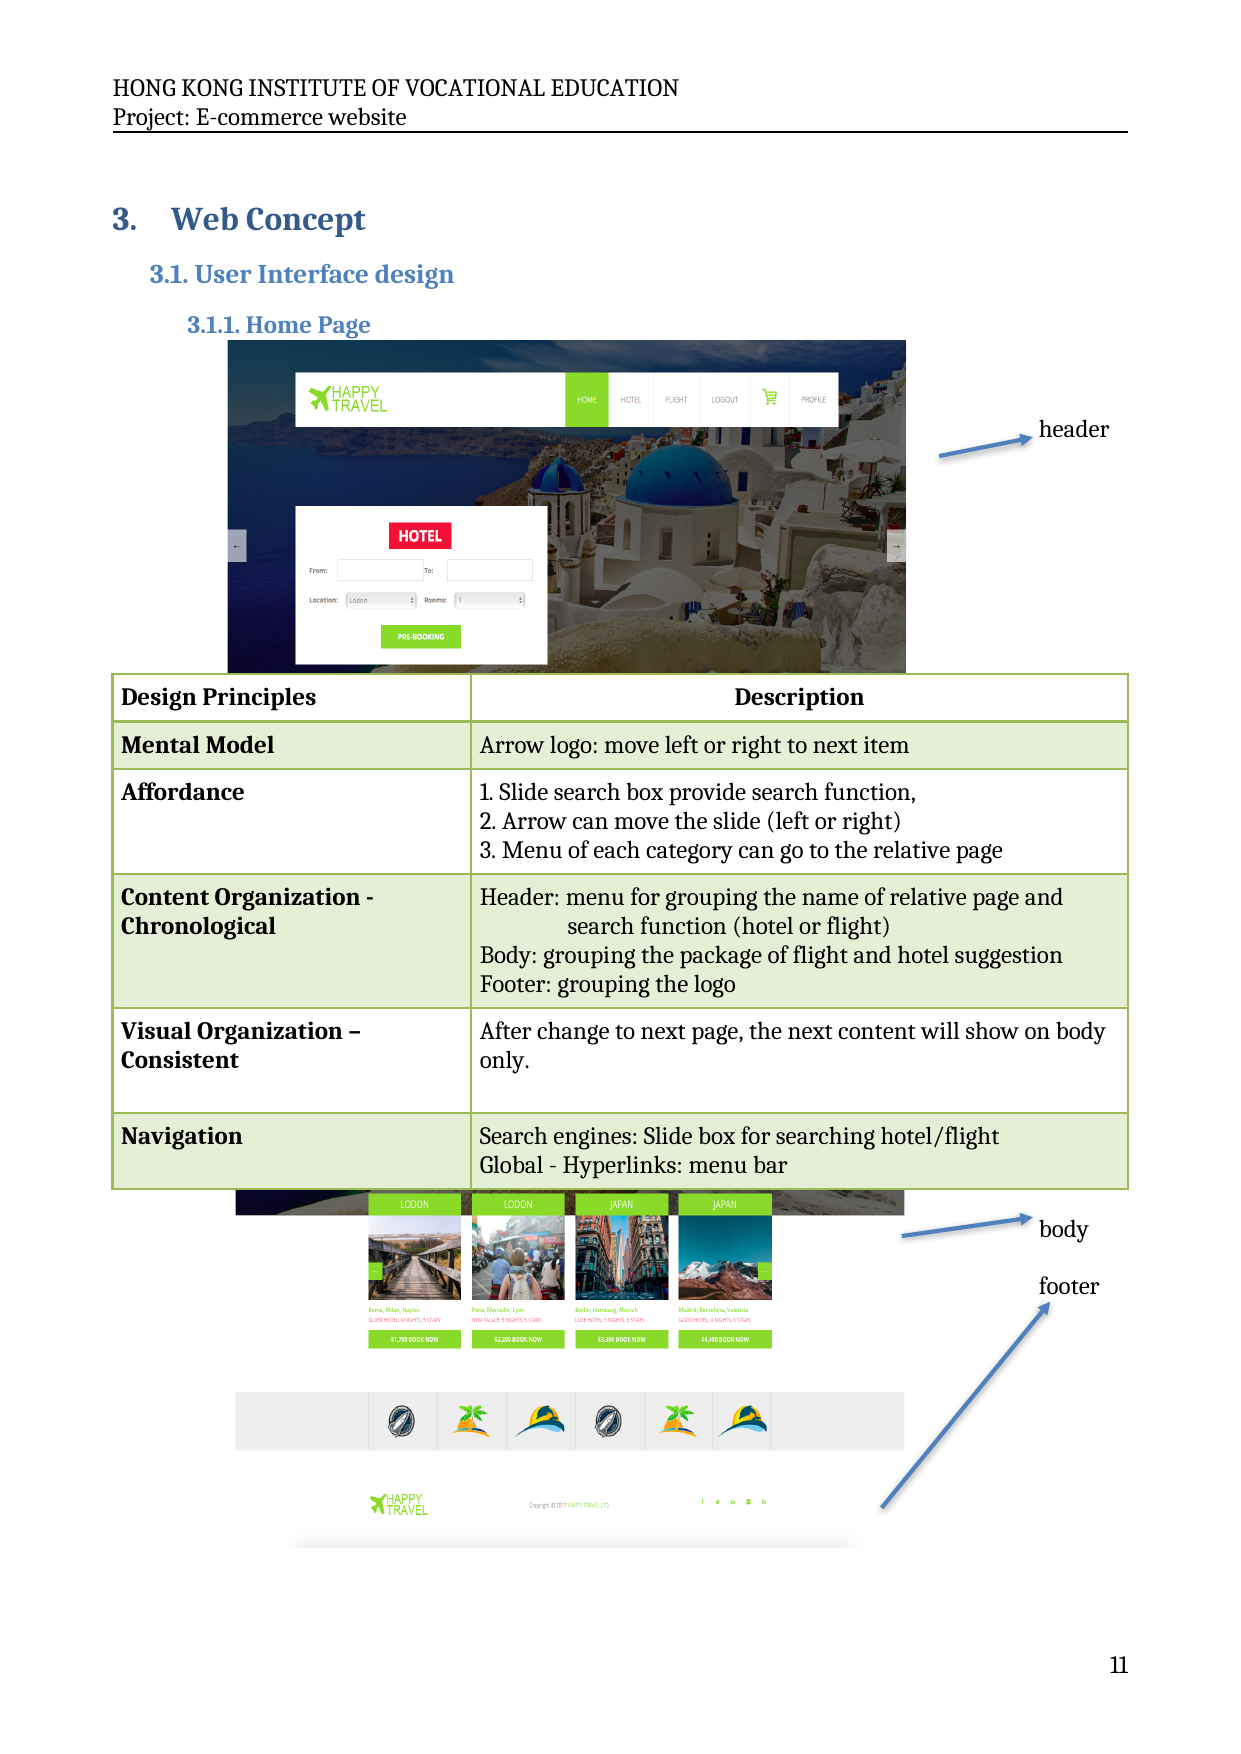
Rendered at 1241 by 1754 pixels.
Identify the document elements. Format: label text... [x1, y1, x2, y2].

text 3.1.1. Home Page [112, 311, 1128, 340]
table_cell Visual Organization – Consistent [114, 1009, 470, 1112]
table_cell Header: menu for grouping the name of relative page and search function (hotel or flight) Body: grouping the package of flight and hotel suggestion Footer: grouping the logo [472, 875, 1127, 1007]
table_header Description [472, 675, 1127, 720]
picture [235, 1190, 905, 1548]
table_cell After change to next page, the next content will show on body only. [472, 1009, 1127, 1112]
picture [227, 340, 907, 673]
table_cell Affordance [114, 770, 470, 873]
table_cell 1. Slide search box provide search function, 2. Arrow can move the slide (left or right) 3. Menu of each category can go to the relative page [472, 770, 1127, 873]
table_cell Mental Model [114, 723, 470, 768]
list Web Concept [112, 200, 1128, 238]
table_cell Navigation [114, 1114, 470, 1188]
table_cell Arrow logo: move left or right to next item [472, 723, 1127, 768]
table_cell Content Organization - Chronological [114, 875, 470, 1007]
table_header Design Principles [114, 675, 470, 720]
text 3.1. User Interface design [112, 259, 1128, 290]
table_cell Search engines: Slide box for searching hotel/flight Global - Hyperlinks: menu bar [472, 1114, 1127, 1188]
